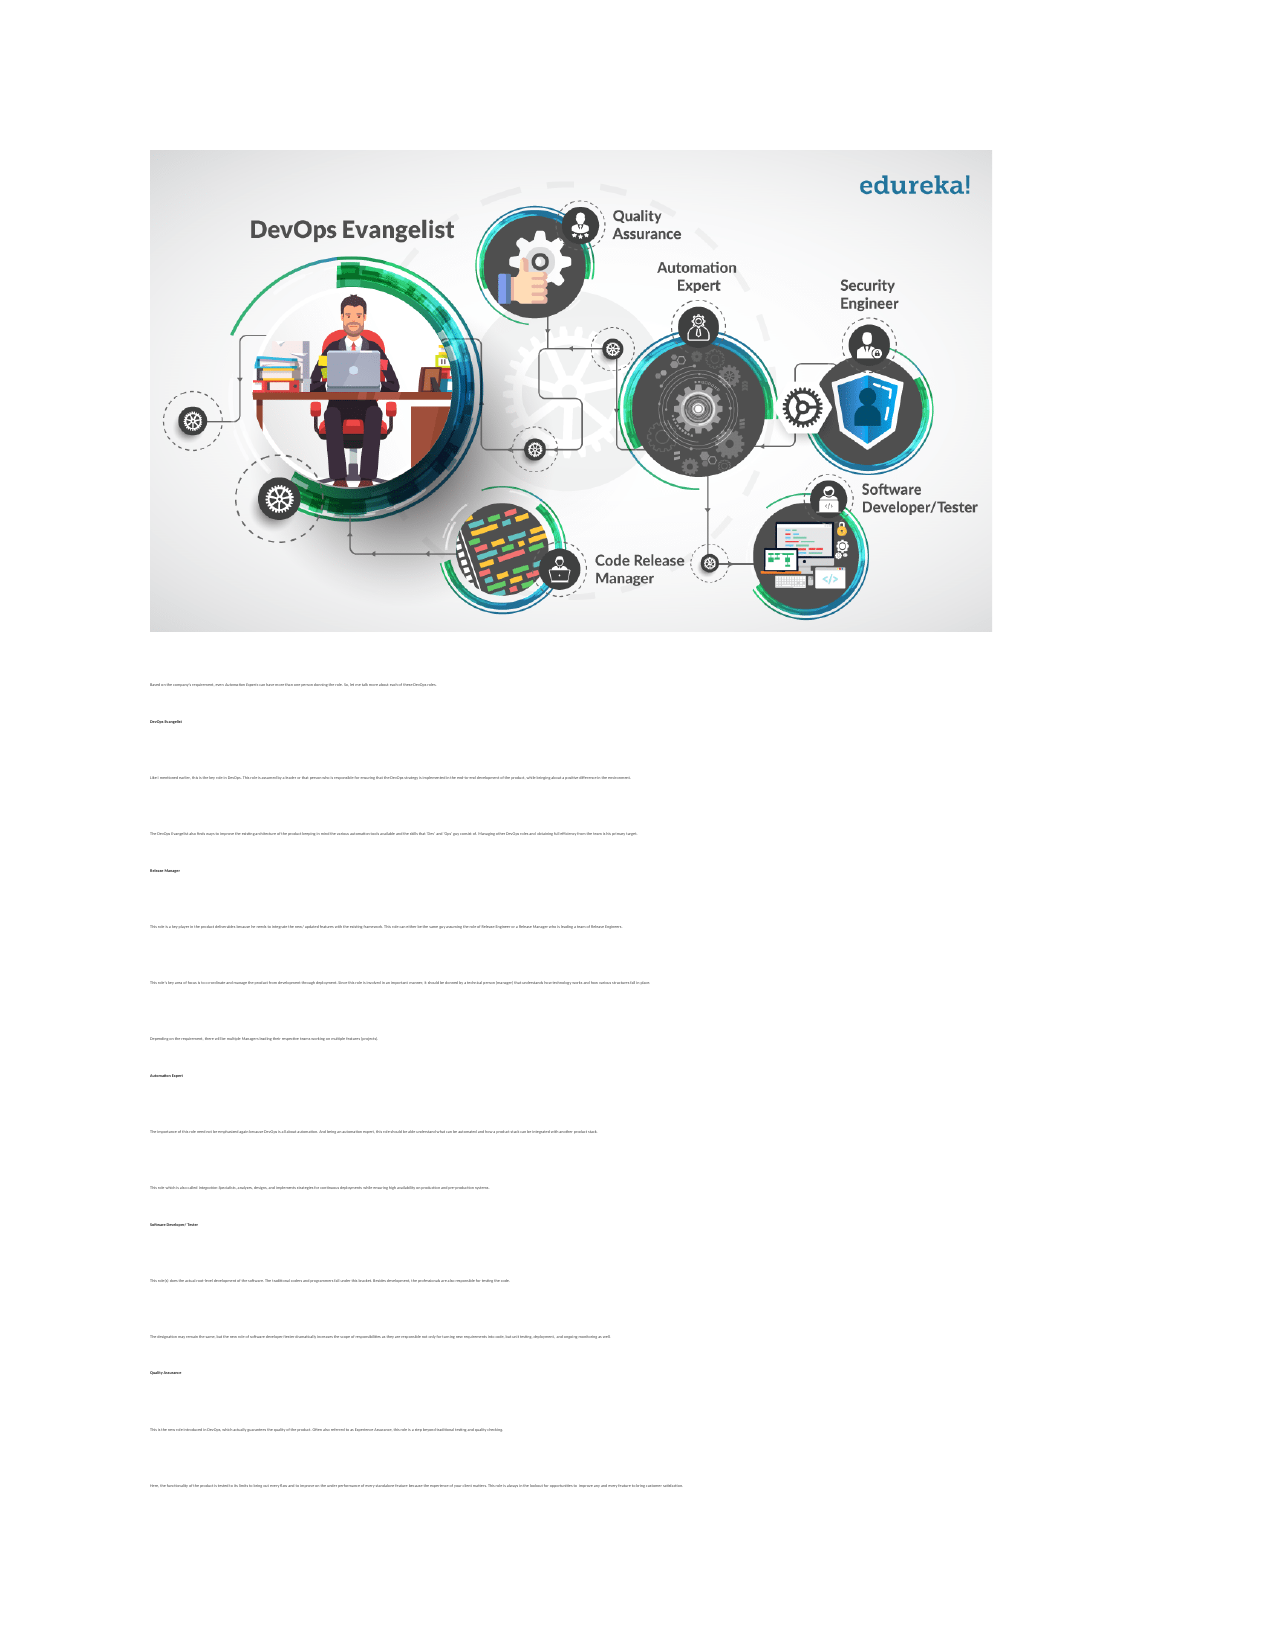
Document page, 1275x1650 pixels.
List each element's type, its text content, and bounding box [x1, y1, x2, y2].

text The designation may remain the same, but the new role of software developer/tester dramatically increases the scope of responsibilities as they are responsible not only for turning new requirements into code, but unit testing, deployment, and ongoing monitoring as well. [150, 1299, 1125, 1339]
text This is the new role introduced in DevOps, which actually guarantees the quality of the product. Often also referred to as Experience Assurance, this role is a step beyond traditional testing and quality checking. [150, 1391, 1125, 1432]
text This role is a key player in the product deliverables because he needs to integrate the new/ updated features with the existing framework. This role can either be the same guy assuming the role of Release Engineer or a Release Manager who is leading a team of Release Engineers. [150, 889, 1125, 929]
text This role(s) does the actual root-level development of the software. The traditional coders and programmers fall under this bracket. Besides development, the professionals are also responsible for testing the code. [150, 1243, 1125, 1283]
text This role which is also called Integration Specialists, analyzes, designs, and implements strategies for continuous deployments while ensuring high availability on production and pre-production systems. [150, 1150, 1125, 1191]
text The importance of this role need not be emphasized again because DevOps is all about automation. And being an automation expert, this role should be able understand what can be automated and how a product stack can be integrated with another product stack. [150, 1094, 1125, 1134]
text Here, the functionality of the product is tested to its limits to bring out every flaw and to improve on the under performance of every standalone feature because the experience of your client matters. This role is always in the lookout for opportunities to improve any and every feature to bring customer satisfaction. [150, 1448, 1125, 1488]
text The DevOps Evangelist also finds ways to improve the existing architecture of the product keeping in mind the various automation tools available and the skills that ‘Dev’ and ‘Ops’ guy consist of. Managing other DevOps roles and obtaining full efficiency from the team is his primary target. [150, 796, 1125, 837]
text Like I mentioned earlier, this is the key role in DevOps. This role is assumed by a leader or that person who is responsible for ensuring that the DevOps strategy is implemented in the end-to-end development of the product, while bringing about a positive difference in the environment. [150, 740, 1125, 780]
picture [150, 150, 993, 632]
text This role’s key area of focus is to co-ordinate and manage the product from development through deployment. Since this role is involved in an important manner, it should be donned by a technical person (manager) that understands how technology works and how various structures fall in place. [150, 945, 1125, 986]
text Depending on the requirement, there will be multiple Managers leading their respective teams working on multiple features (projects). [150, 1001, 1125, 1042]
text Based on the company’s requirement, even Automation Experts can have more than one person donning the role. So, let me talk more about each of these DevOps roles. [150, 647, 1125, 688]
